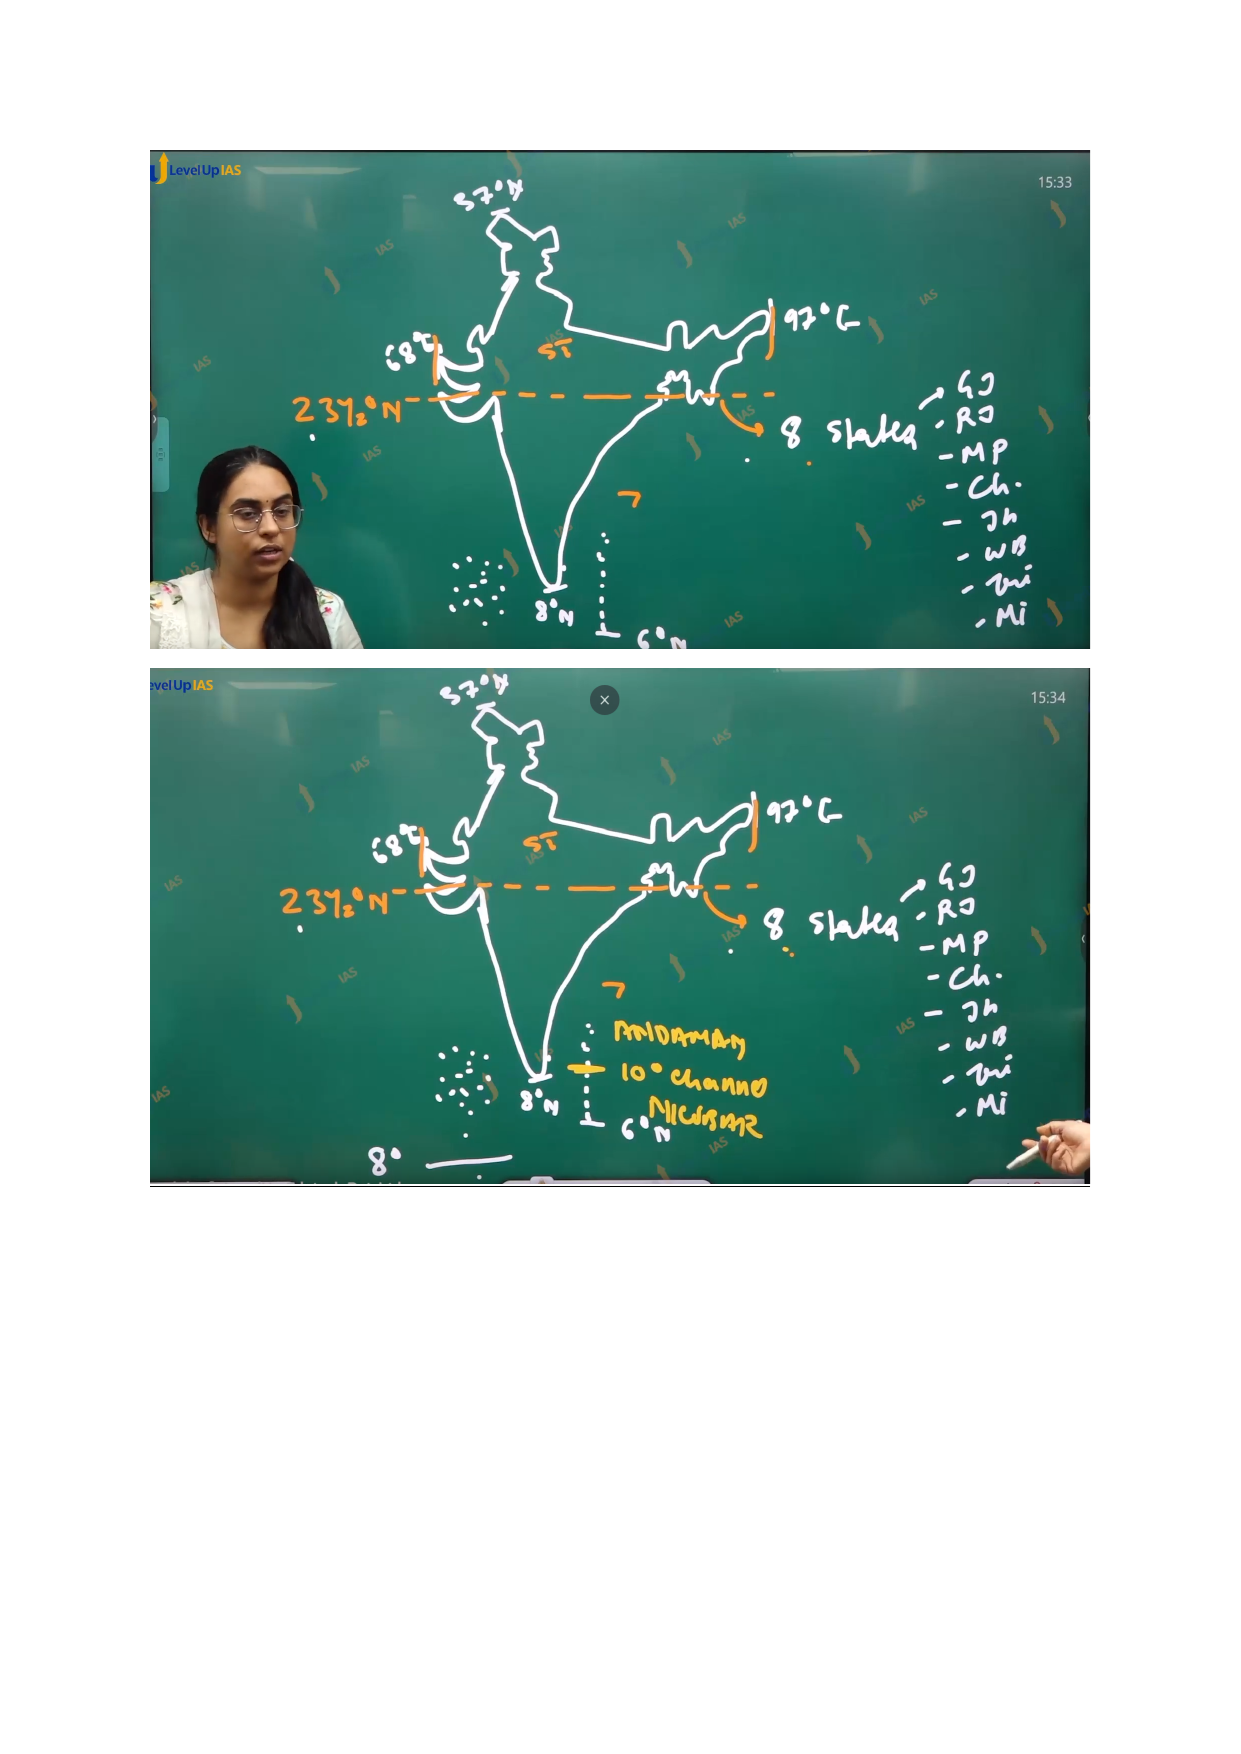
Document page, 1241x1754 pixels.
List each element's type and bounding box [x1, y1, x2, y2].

picture [150, 150, 1091, 649]
picture [150, 668, 1091, 1184]
